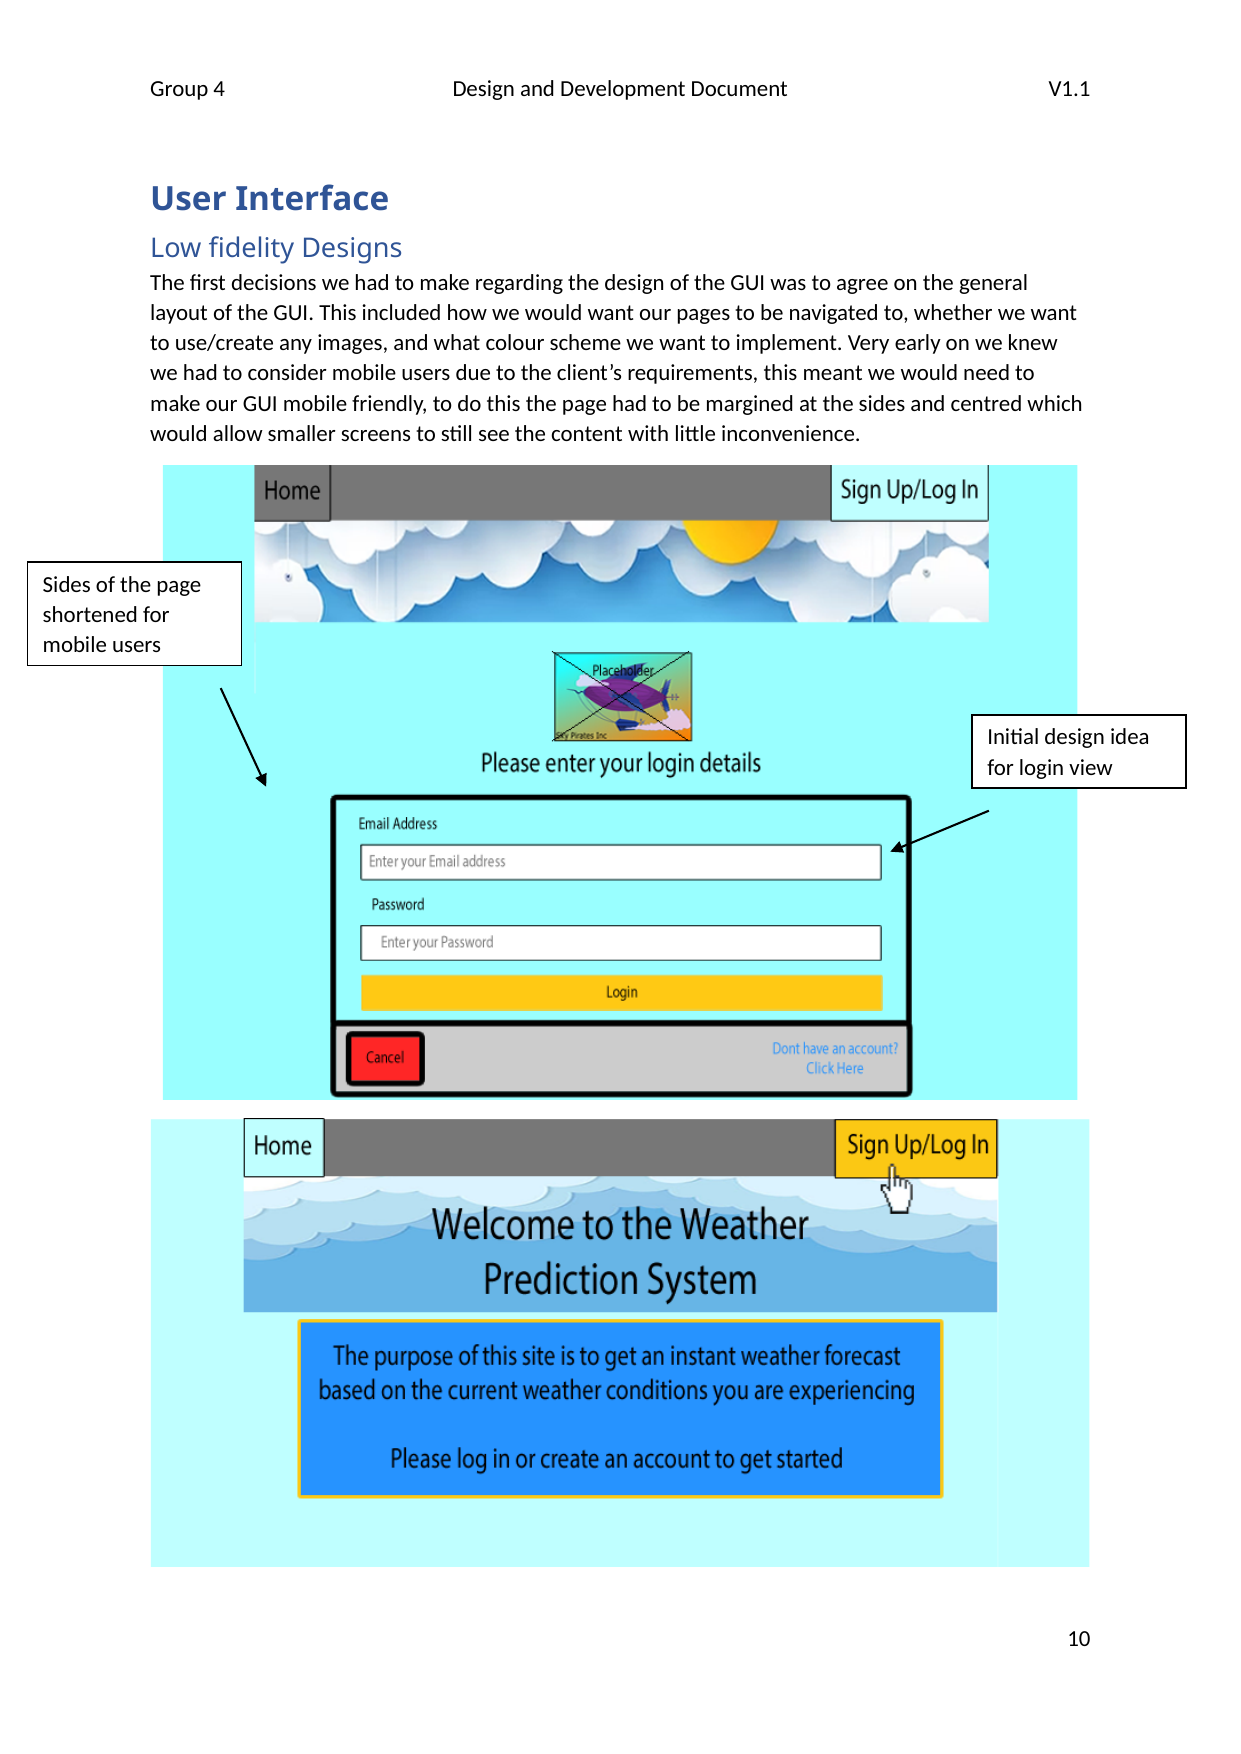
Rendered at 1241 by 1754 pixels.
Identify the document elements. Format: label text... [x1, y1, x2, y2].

text The first decisions we had to make regarding the design of the GUI was to agree on the general layout of the GUI. This included how we would want our pages to be navigated to, whether we want to use/create any images, and what colour scheme we want to implement. Very early on we knew we had to consider mobile users due to the client’s requirements, this meant we would need to make our GUI mobile friendly, to do this the page had to be margined at the sides and centred which would allow smaller screens to still see the content with little inconvenience. [150, 268, 1090, 447]
subtitle User Interface [150, 175, 1090, 220]
picture [150, 1118, 1090, 1567]
picture [162, 465, 1078, 1100]
subtitle Low fidelity Designs [150, 228, 1090, 265]
